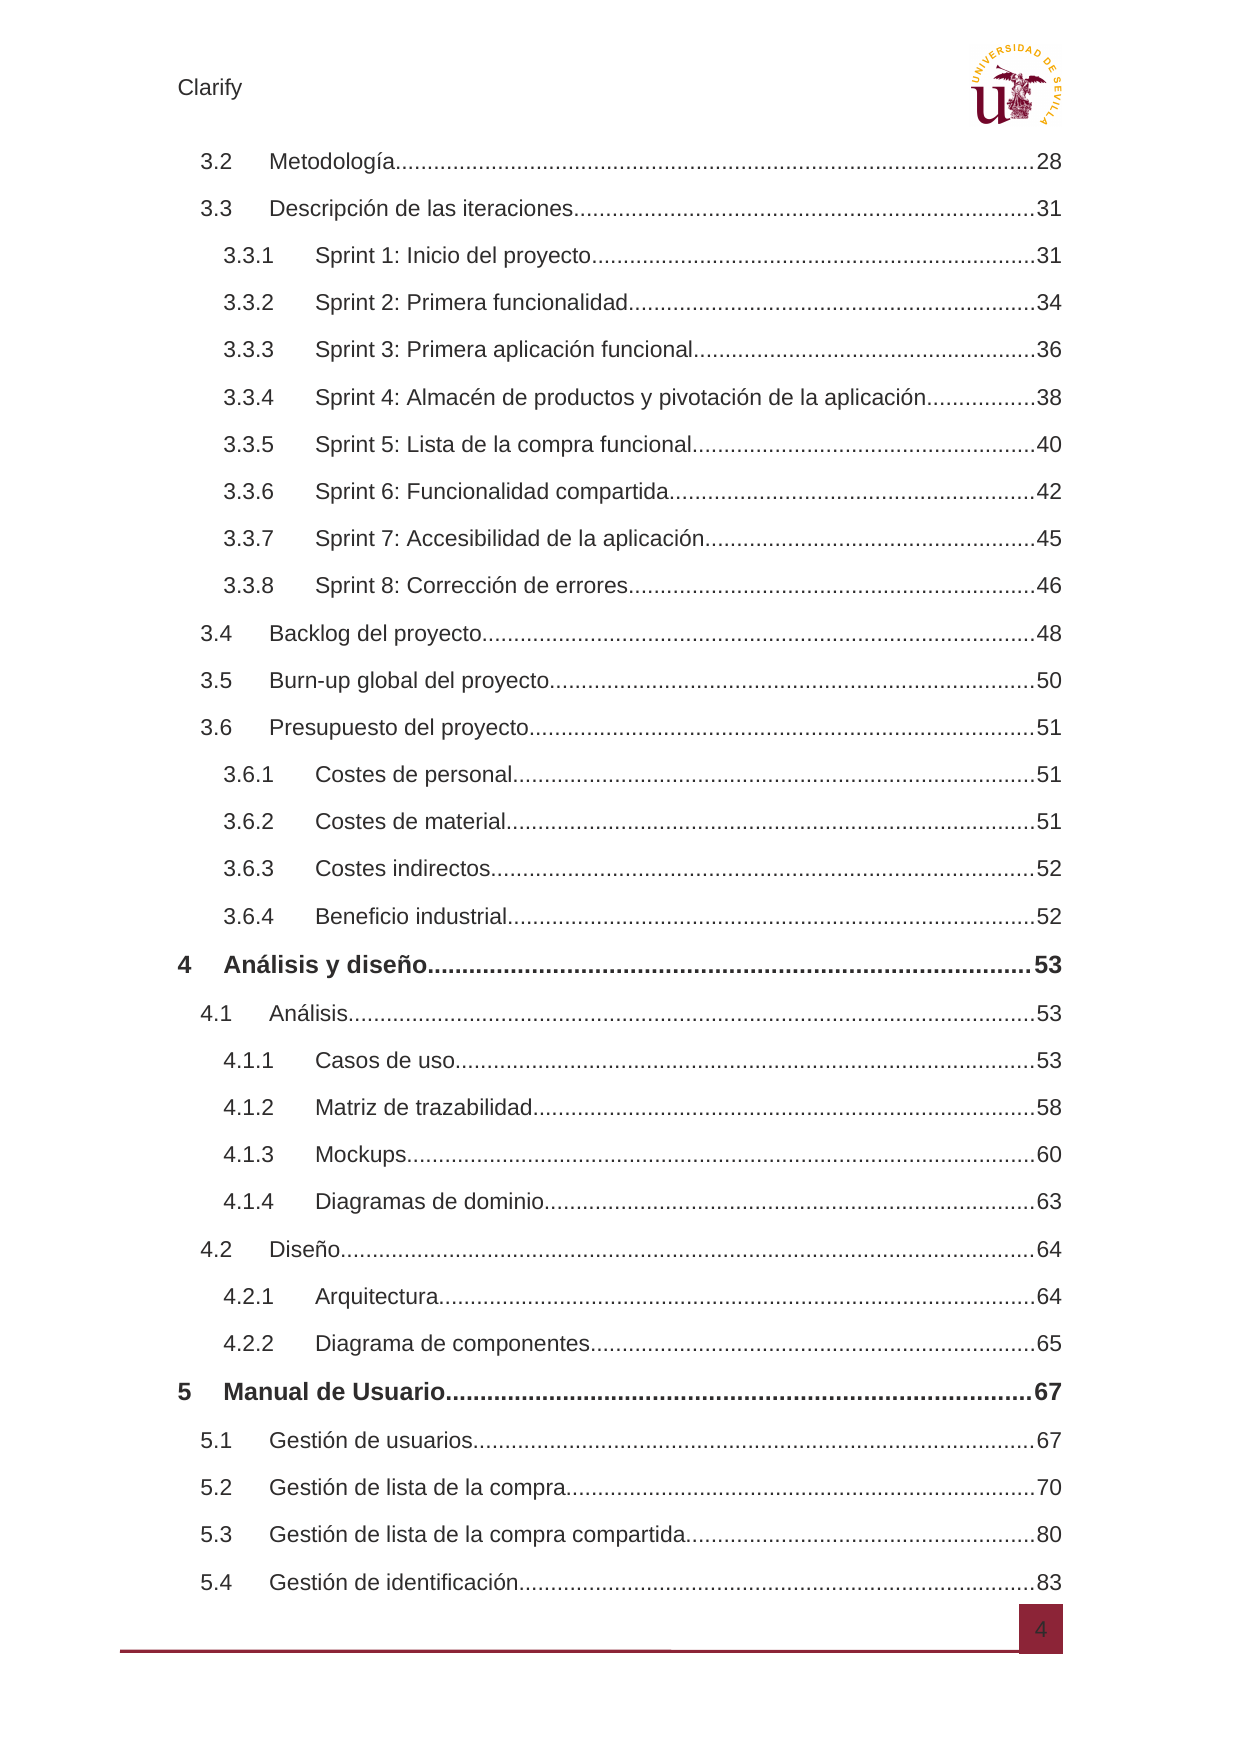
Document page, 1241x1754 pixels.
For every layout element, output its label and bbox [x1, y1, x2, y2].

picture [969, 44, 1063, 127]
